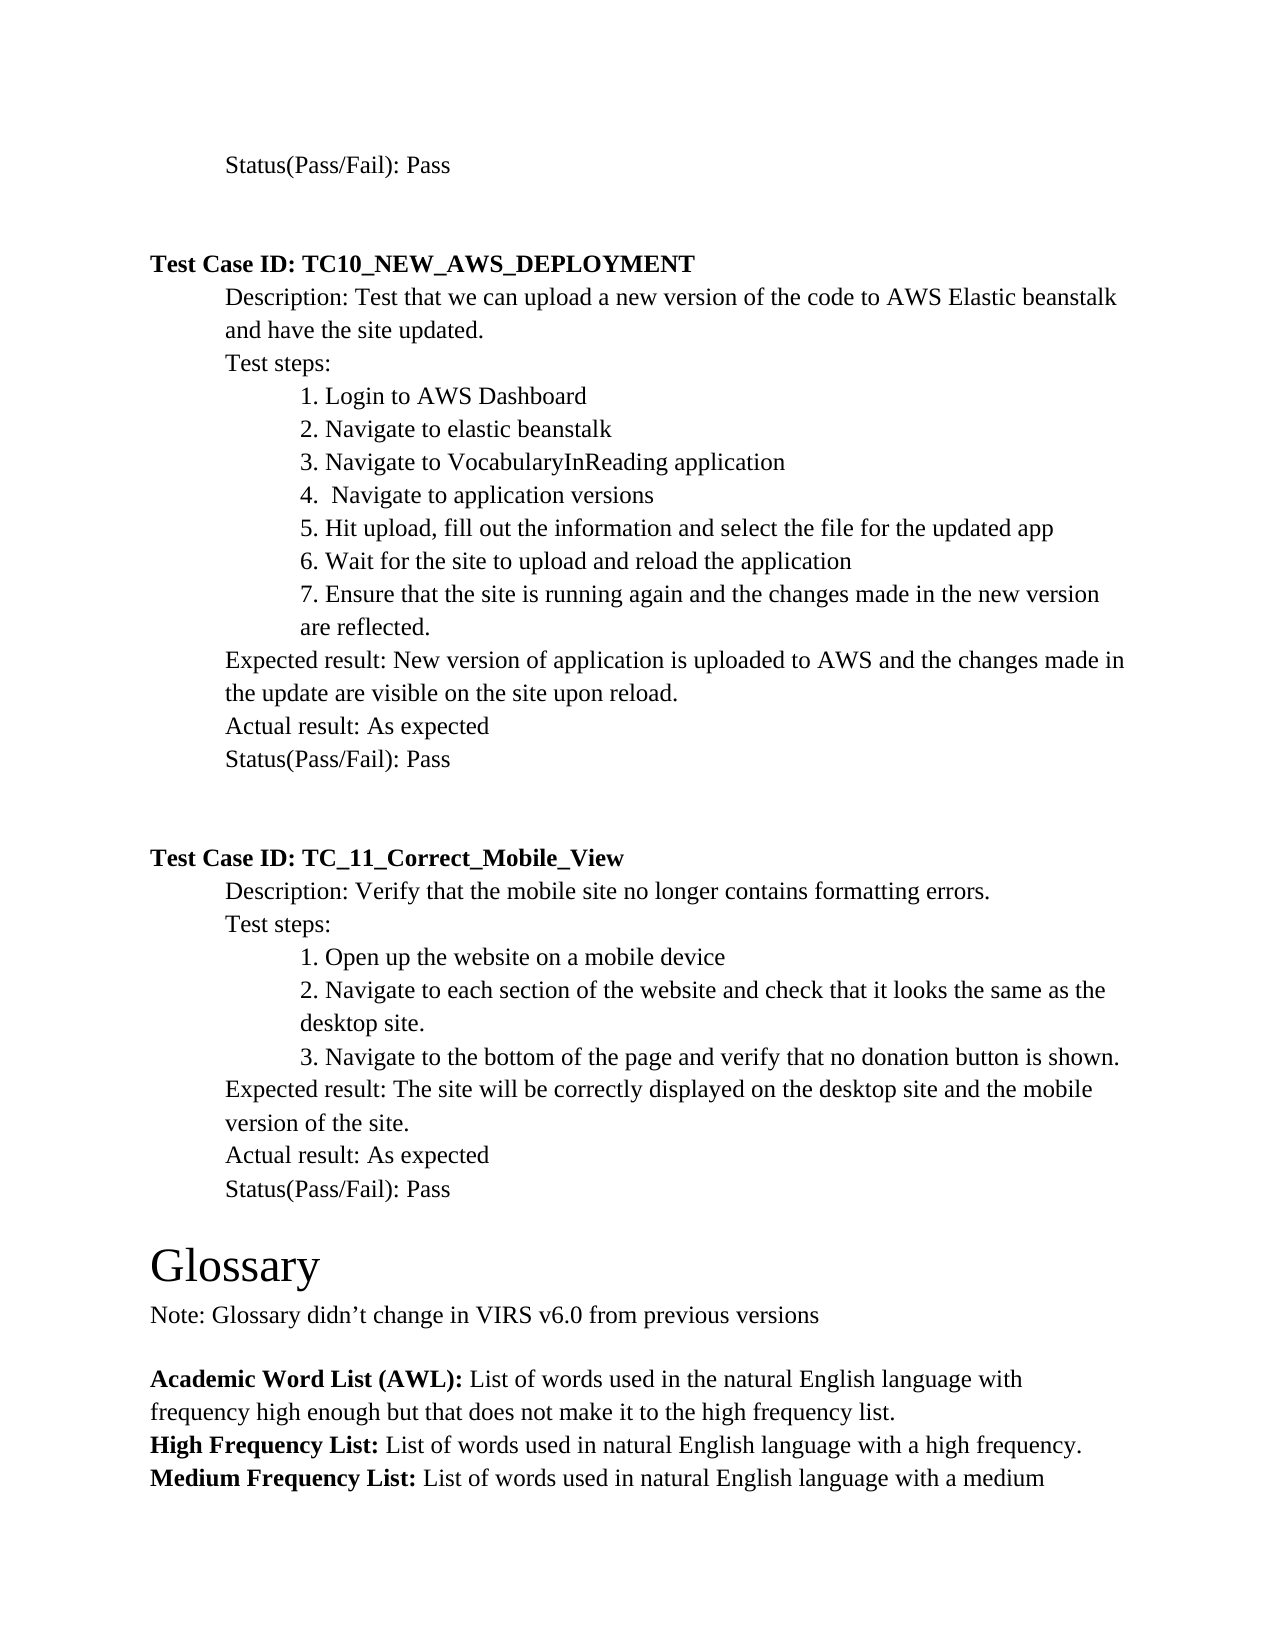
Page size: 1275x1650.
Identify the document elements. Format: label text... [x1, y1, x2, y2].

text Status(Pass/Fail): Pass [225, 1174, 1125, 1202]
text Medium Frequency List: List of words used in natural English language with a medium [150, 1463, 1125, 1492]
text 7. Ensure that the site is running again and the changes made in the new version are reflected. [300, 579, 1125, 641]
text Test Case ID: TC10_NEW_AWS_DEPLOYMENT [150, 249, 1125, 278]
text High Frequency List: List of words used in natural English language with a high frequency. [150, 1430, 1125, 1459]
text Description: Verify that the mobile site no longer contains formatting errors. [225, 876, 1125, 905]
text 1. Open up the website on a mobile device [300, 942, 1125, 971]
text 2. Navigate to each section of the website and check that it looks the same as the desktop site. [300, 976, 1125, 1037]
text Expected result: The site will be correctly displayed on the desktop site and the mobile version of the site. [225, 1074, 1125, 1136]
text 3. Navigate to VocabularyInReading application [300, 447, 1125, 476]
text Test Case ID: TC_11_Correct_Mobile_View [150, 843, 1125, 872]
text 2. Navigate to elastic beanstalk [300, 414, 1125, 443]
text Status(Pass/Fail): Pass [225, 150, 1125, 179]
text Test steps: [225, 348, 1125, 377]
text 3. Navigate to the bottom of the page and verify that no donation button is shown. [300, 1042, 1125, 1070]
text Description: Test that we can upload a new version of the code to AWS Elastic beanstalk and have the site updated. [225, 282, 1125, 344]
text Actual result: As expected [225, 711, 1125, 740]
text Status(Pass/Fail): Pass [225, 744, 1125, 773]
text Academic Word List (AWL): List of words used in the natural English language with [150, 1364, 1125, 1393]
text 6. Wait for the site to upload and reload the application [300, 546, 1125, 575]
text Test steps: [225, 909, 1125, 938]
text Actual result: As expected [225, 1141, 1125, 1169]
text 4. Navigate to application versions [300, 480, 1125, 509]
text Note: Glossary didn’t change in VIRS v6.0 from previous versions [150, 1300, 1125, 1329]
text 5. Hit upload, fill out the information and select the file for the updated app [300, 513, 1125, 542]
text frequency high enough but that does not make it to the high frequency list. [150, 1397, 1125, 1426]
text Expected result: New version of application is uploaded to AWS and the changes made in the update are visible on the site upon reload. [225, 645, 1125, 707]
text 1. Login to AWS Dashboard [300, 381, 1125, 410]
subtitle Glossary [150, 1237, 1125, 1292]
